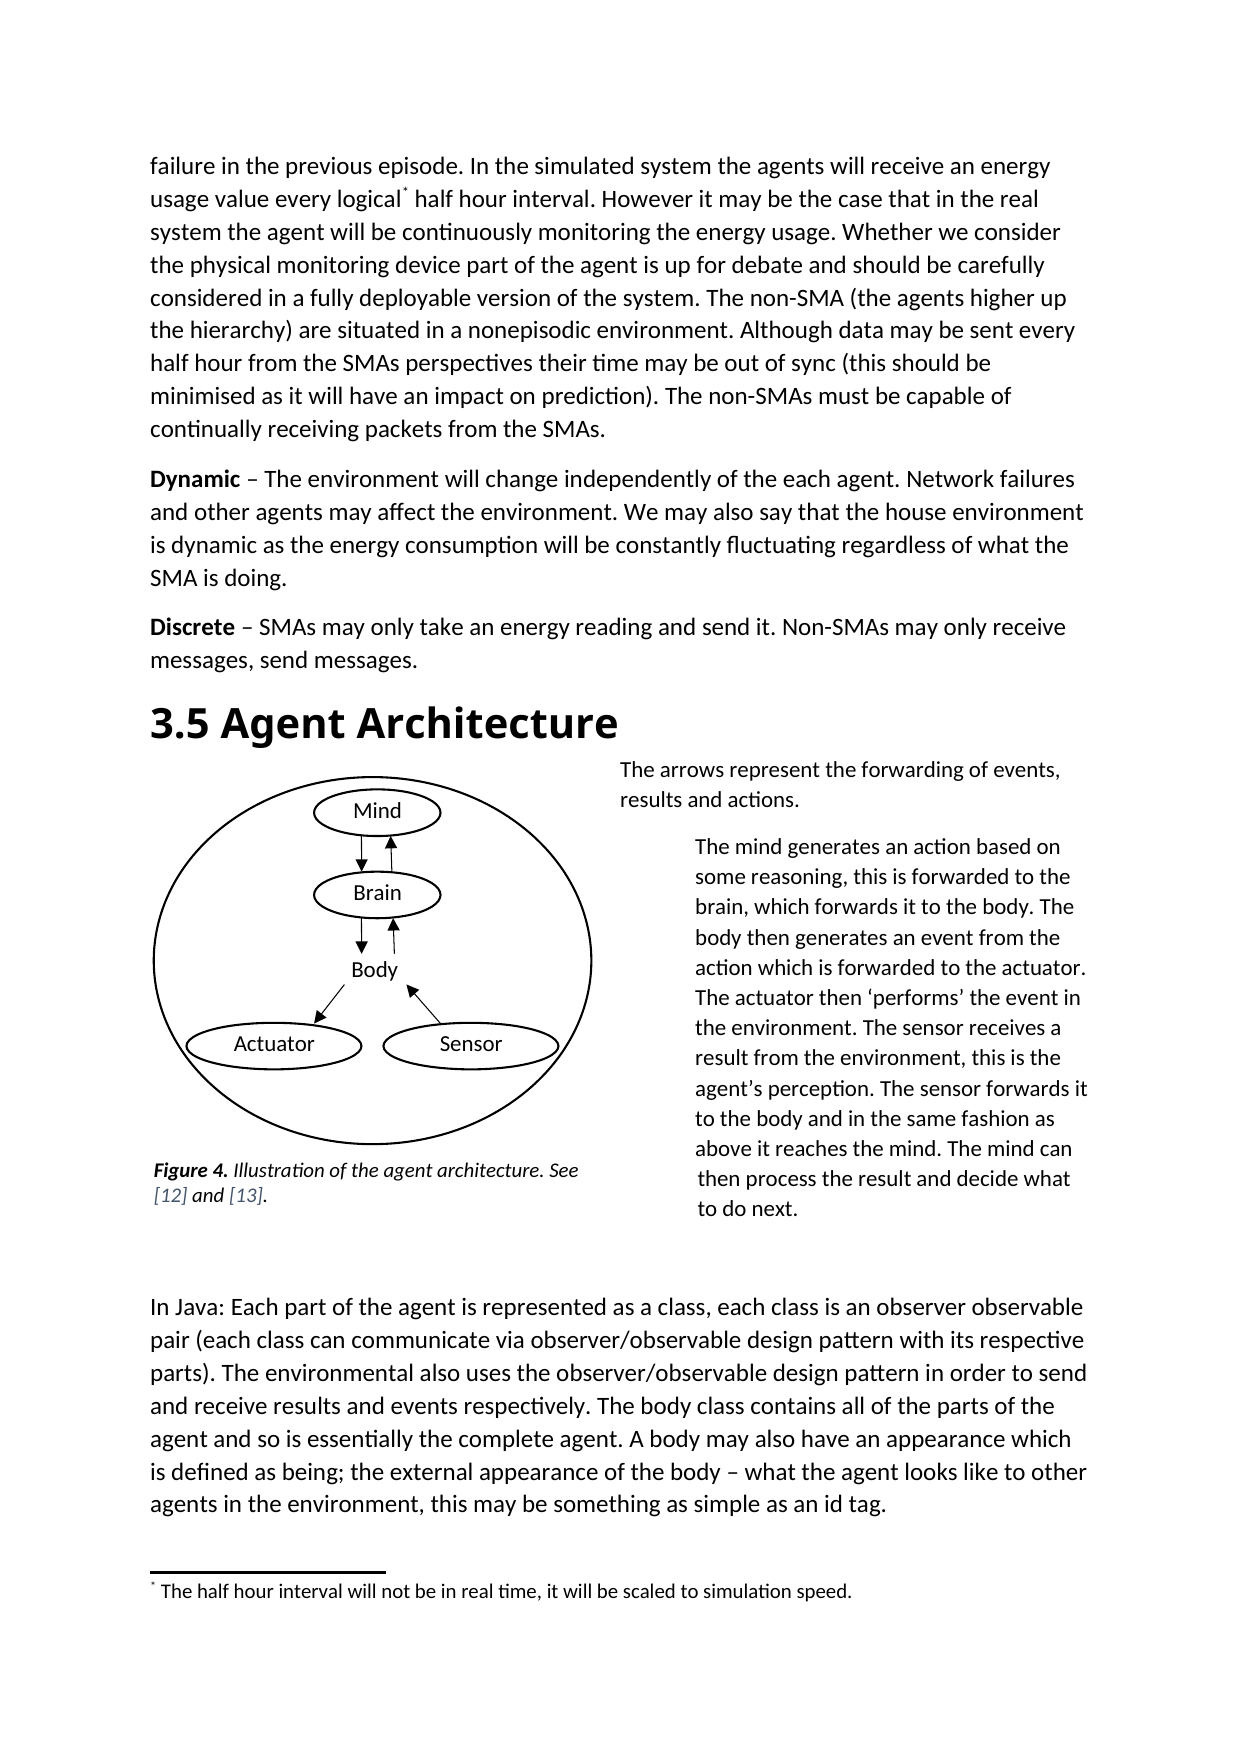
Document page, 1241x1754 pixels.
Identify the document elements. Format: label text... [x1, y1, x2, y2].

text In Java: Each part of the agent is represented as a class, each class is an observer observable pair (each class can communicate via observer/observable design pattern with its respective parts). The environmental also uses the observer/observable design pattern in order to send and receive results and events respectively. The body class contains all of the parts of the agent and so is essentially the complete agent. A body may also have an appearance which is defined as being; the external appearance of the body – what the agent looks like to other agents in the environment, this may be something as simple as an id tag. [150, 1291, 1090, 1519]
text Discrete – SMAs may only take an energy reading and send it. Non-SMAs may only receive messages, send messages. [150, 611, 1090, 675]
subtitle Agent Architecture [150, 694, 1090, 751]
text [150, 150, 1090, 444]
list The mind generates an action based on some reasoning, this is forwarded to the brain, which forwards it to the body. The body then generates an event from the action which is forwarded to the actuator. The actuator then ‘performs’ the event in the environment. The sensor receives a result from the environment, this is the agent’s perception. The sensor forwards it to the body and in the same fashion as above it reaches the mind. The mind can then process the result and decide what to do next. [225, 832, 1090, 1223]
text The arrows represent the forwarding of events, results and actions. [150, 755, 1090, 813]
text Dynamic – The environment will change independently of the each agent. Network failures and other agents may affect the environment. We may also say that the house environment is dynamic as the energy consumption will be constantly fluctuating regardless of what the SMA is doing. [150, 463, 1090, 592]
